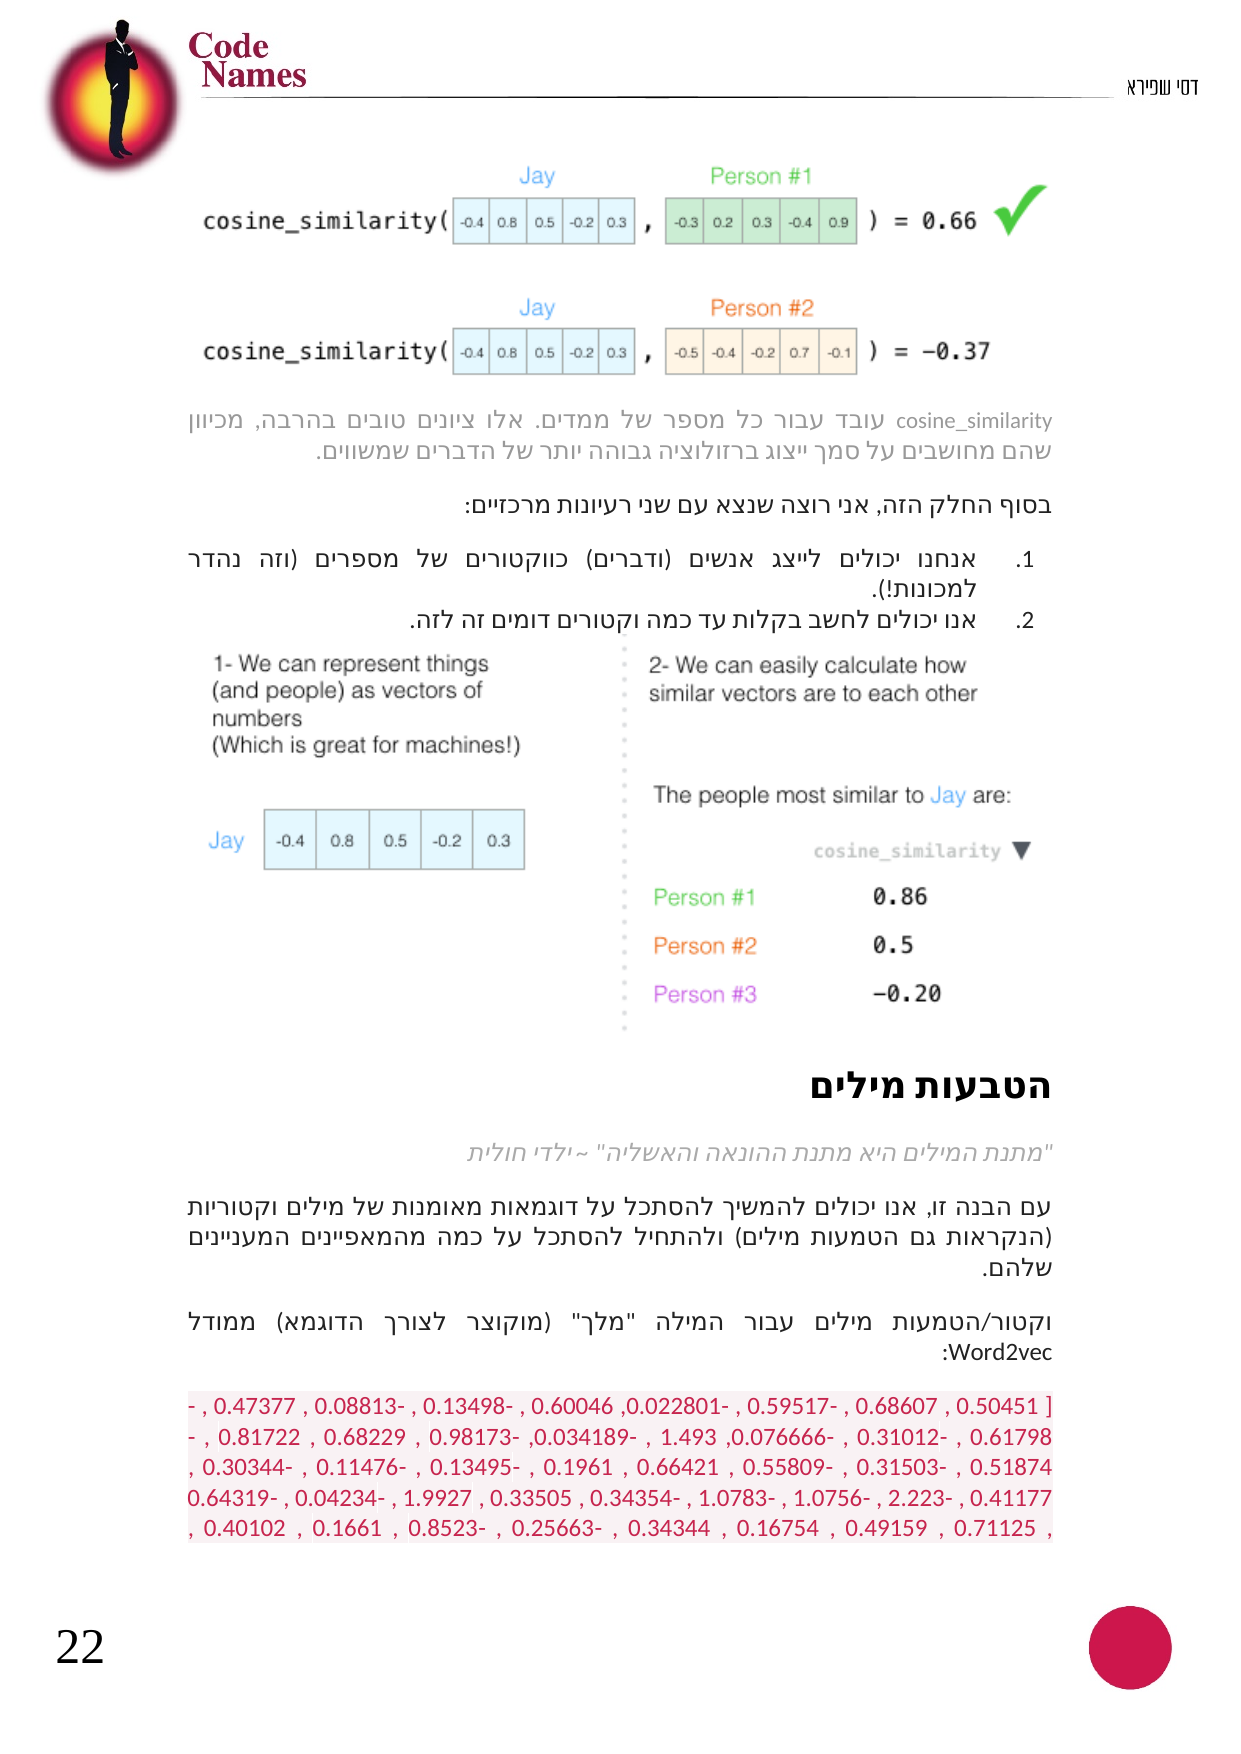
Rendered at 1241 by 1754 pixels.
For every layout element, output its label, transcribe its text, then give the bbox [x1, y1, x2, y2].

subtitle הטבעות מילים [187, 1062, 1053, 1108]
list אנחנו יכולים לייצג אנשים (ודברים) כווקטורים של מספרים (וזה נהדר למכונות!). [187, 543, 1015, 604]
picture [1067, 1581, 1196, 1714]
picture [196, 634, 1053, 1033]
list אנו יכולים לחשב בקלות עד כמה וקטורים דומים זה לזה. [187, 604, 1015, 634]
picture [0, 0, 1234, 405]
text בסוף החלק הזה, אני רוצה שנצא עם שני רעיונות מרכזיים: [187, 489, 1053, 519]
text וקטור/הטמעות מילים עבור המילה "מלך" (מוקוצר לצורך הדוגמא) ממודל Word2vec: [187, 1306, 1053, 1367]
text עם הבנה זו, אנו יכולים להמשיך להסתכל על דוגמאות מאומנות של מילים וקטוריות (הנקראות גם הטמעות מילים) ולהתחיל להסתכל על כמה מהמאפיינים המעניינים שלהם. [187, 1191, 1053, 1283]
text "מתנת המילים היא מתנת ההונאה והאשליה" ~ ילדי חולית [187, 1137, 1053, 1168]
